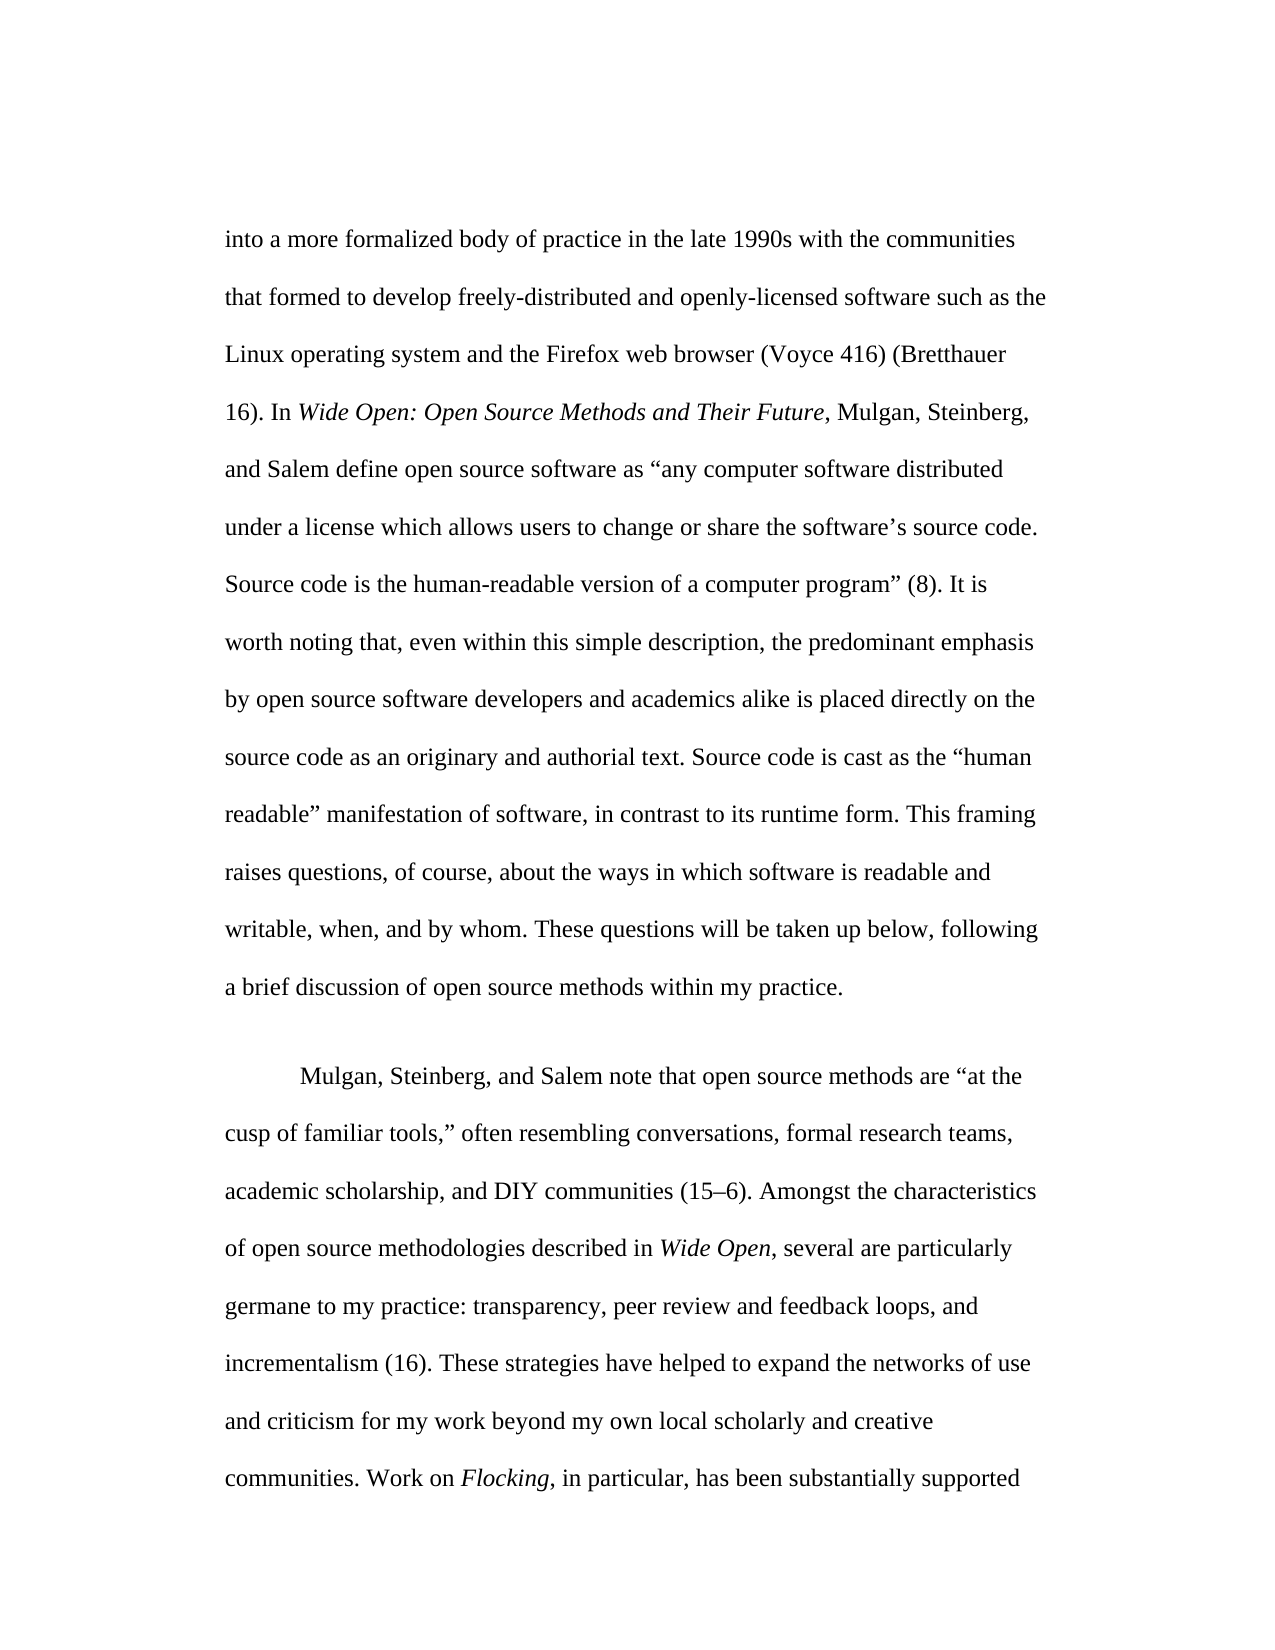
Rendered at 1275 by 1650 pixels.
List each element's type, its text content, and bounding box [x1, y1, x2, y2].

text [224, 1061, 1051, 1492]
text Open software methods first emerged within the research software development culture of the 1970s at MIT, Berkeley, and elsewhere, and evolved into a more formalized body of practice in the late 1990s with the communities that formed to develop freely-distributed and openly-licensed software such as the Linux operating system and the Firefox web browser (Voyce 416) (Bretthauer 16). In Wide Open: Open Source Methods and Their Future, Mulgan, Steinberg, and Salem define open source software as “any computer software distributed under a license which allows users to change or share the software’s source code. Source code is the human-readable version of a computer program” (8). It is worth noting that, even within this simple description, the predominant emphasis by open source software developers and academics alike is placed directly on the source code as an originary and authorial text. Source code is cast as the “human readable” manifestation of software, in contrast to its runtime form. This framing raises questions, of course, about the ways in which software is readable and writable, when, and by whom. These questions will be taken up below, following a brief discussion of open source methods within my practice. [224, 224, 1051, 1001]
